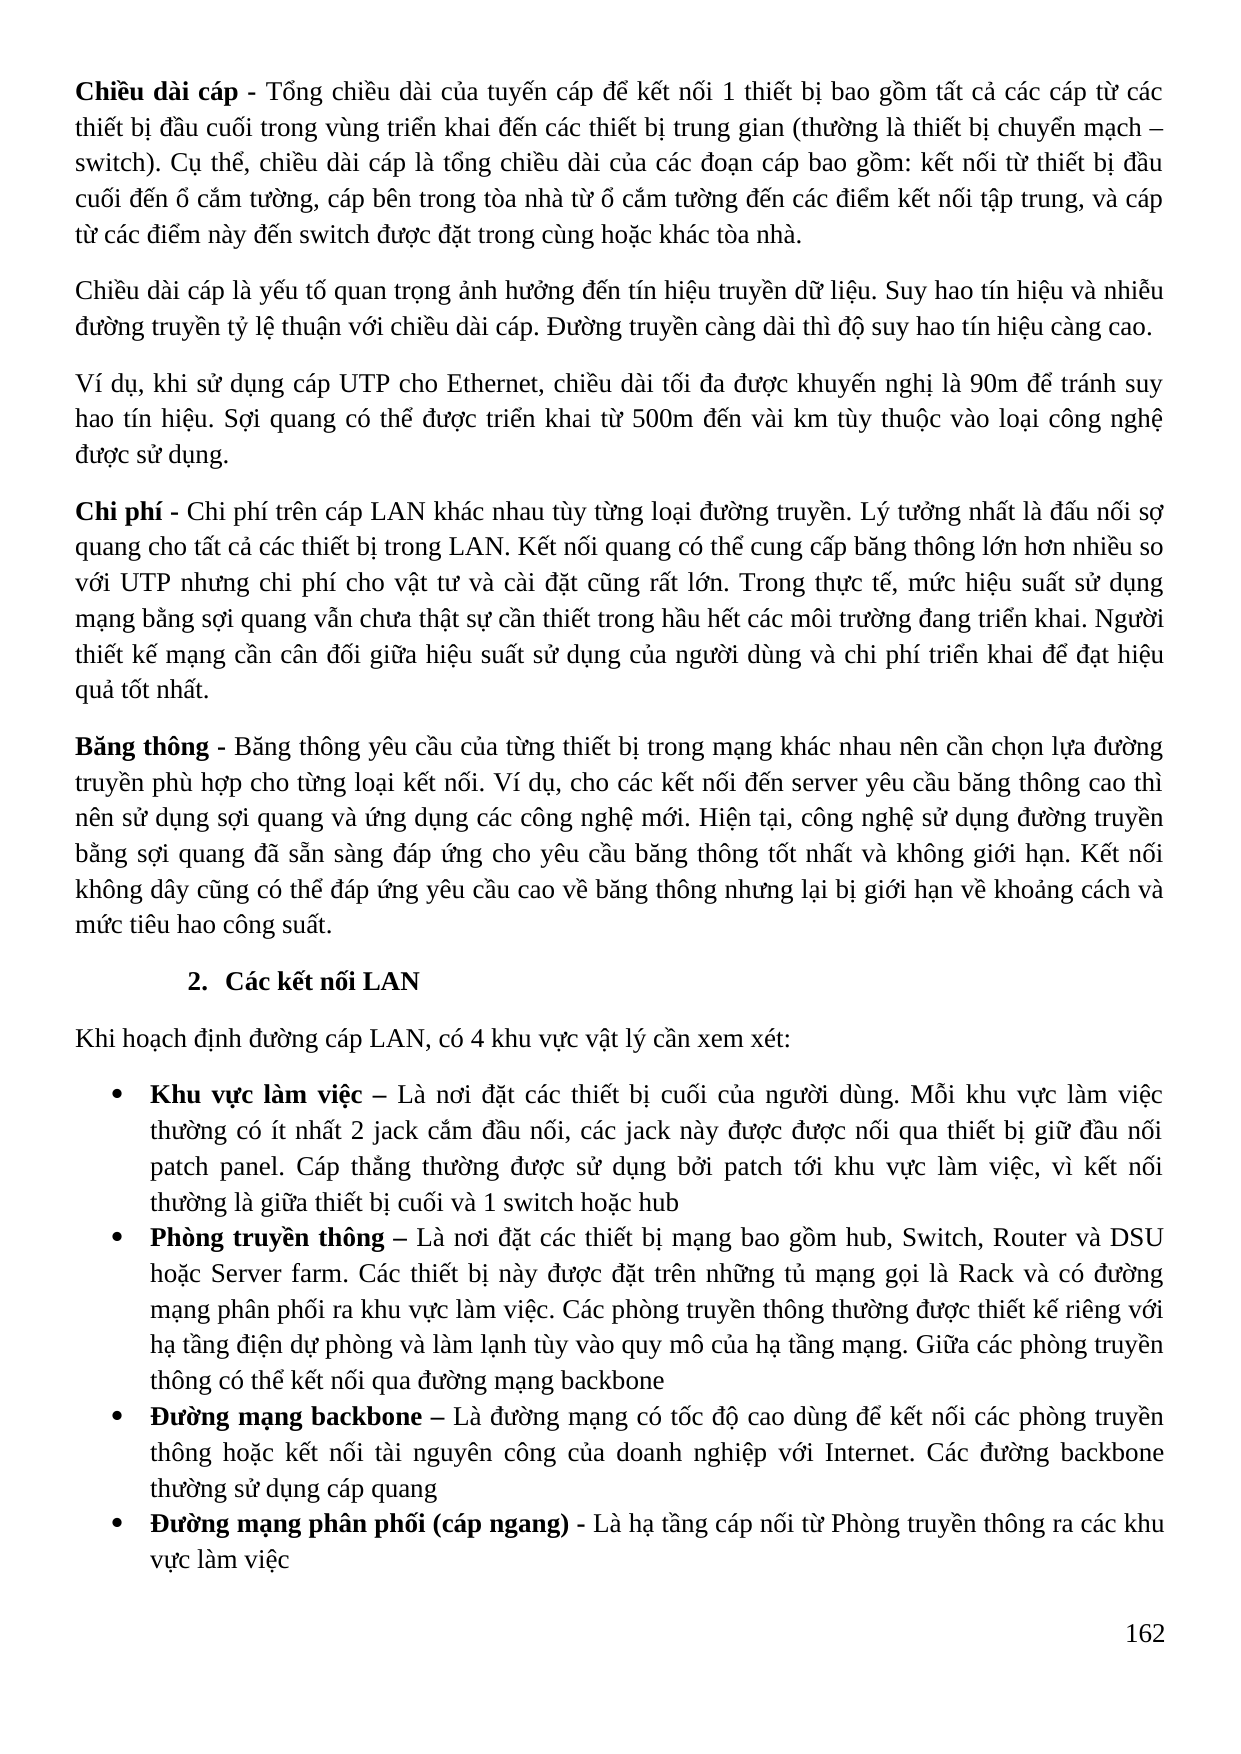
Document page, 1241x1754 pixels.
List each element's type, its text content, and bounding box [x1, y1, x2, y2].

text Ví dụ, khi sử dụng cáp UTP cho Ethernet, chiều dài tối đa được khuyến nghị là 90m để tránh suy hao tín hiệu. Sợi quang có thể được triển khai từ 500m đến vài km tùy thuộc vào loại công nghệ được sử dụng. [75, 367, 1165, 469]
text Chiều dài cáp - Tổng chiều dài của tuyến cáp để kết nối 1 thiết bị bao gồm tất cả các cáp từ các thiết bị đầu cuối trong vùng triển khai đến các thiết bị trung gian (thường là thiết bị chuyển mạch – switch). Cụ thể, chiều dài cáp là tổng chiều dài của các đoạn cáp bao gồm: kết nối từ thiết bị đầu cuối đến ổ cắm tường, cáp bên trong tòa nhà từ ổ cắm tường đến các điểm kết nối tập trung, và cáp từ các điểm này đến switch được đặt trong cùng hoặc khác tòa nhà. [75, 75, 1165, 249]
list Đường mạng backbone – Là đường mạng có tốc độ cao dùng để kết nối các phòng truyền thông hoặc kết nối tài nguyên công của doanh nghiệp với Internet. Các đường backbone thường sử dụng cáp quang [112, 1400, 1165, 1503]
text Chiều dài cáp là yếu tố quan trọng ảnh hưởng đến tín hiệu truyền dữ liệu. Suy hao tín hiệu và nhiễu đường truyền tỷ lệ thuận với chiều dài cáp. Đường truyền càng dài thì độ suy hao tín hiệu càng cao. [75, 274, 1165, 341]
text Khi hoạch định đường cáp LAN, có 4 khu vực vật lý cần xem xét: [75, 1022, 1165, 1053]
list Khu vực làm việc – Là nơi đặt các thiết bị cuối của người dùng. Mỗi khu vực làm việc thường có ít nhất 2 jack cắm đầu nối, các jack này được được nối qua thiết bị giữ đầu nối patch panel. Cáp thẳng thường được sử dụng bởi patch tới khu vực làm việc, vì kết nối thường là giữa thiết bị cuối và 1 switch hoặc hub [112, 1078, 1165, 1217]
text Băng thông - Băng thông yêu cầu của từng thiết bị trong mạng khác nhau nên cần chọn lựa đường truyền phù hợp cho từng loại kết nối. Ví dụ, cho các kết nối đến server yêu cầu băng thông cao thì nên sử dụng sợi quang và ứng dụng các công nghệ mới. Hiện tại, công nghệ sử dụng đường truyền bằng sợi quang đã sẵn sàng đáp ứng cho yêu cầu băng thông tốt nhất và không giới hạn. Kết nối không dây cũng có thể đáp ứng yêu cầu cao về băng thông nhưng lại bị giới hạn về khoảng cách và mức tiêu hao công suất. [75, 730, 1165, 940]
list Đường mạng phân phối (cáp ngang) - Là hạ tầng cáp nối từ Phòng truyền thông ra các khu vực làm việc [112, 1507, 1165, 1574]
text Chi phí - Chi phí trên cáp LAN khác nhau tùy từng loại đường truyền. Lý tưởng nhất là đấu nối sợ quang cho tất cả các thiết bị trong LAN. Kết nối quang có thể cung cấp băng thông lớn hơn nhiều so với UTP nhưng chi phí cho vật tư và cài đặt cũng rất lớn. Trong thực tế, mức hiệu suất sử dụng mạng bằng sợi quang vẫn chưa thật sự cần thiết trong hầu hết các môi trường đang triển khai. Người thiết kế mạng cần cân đối giữa hiệu suất sử dụng của người dùng và chi phí triển khai để đạt hiệu quả tốt nhất. [75, 495, 1165, 704]
list Các kết nối LAN [187, 965, 1165, 996]
list Phòng truyền thông – Là nơi đặt các thiết bị mạng bao gồm hub, Switch, Router và DSU hoặc Server farm. Các thiết bị này được đặt trên những tủ mạng gọi là Rack và có đường mạng phân phối ra khu vực làm việc. Các phòng truyền thông thường được thiết kế riêng với hạ tầng điện dự phòng và làm lạnh tùy vào quy mô của hạ tầng mạng. Giữa các phòng truyền thông có thể kết nối qua đường mạng backbone [112, 1221, 1165, 1396]
